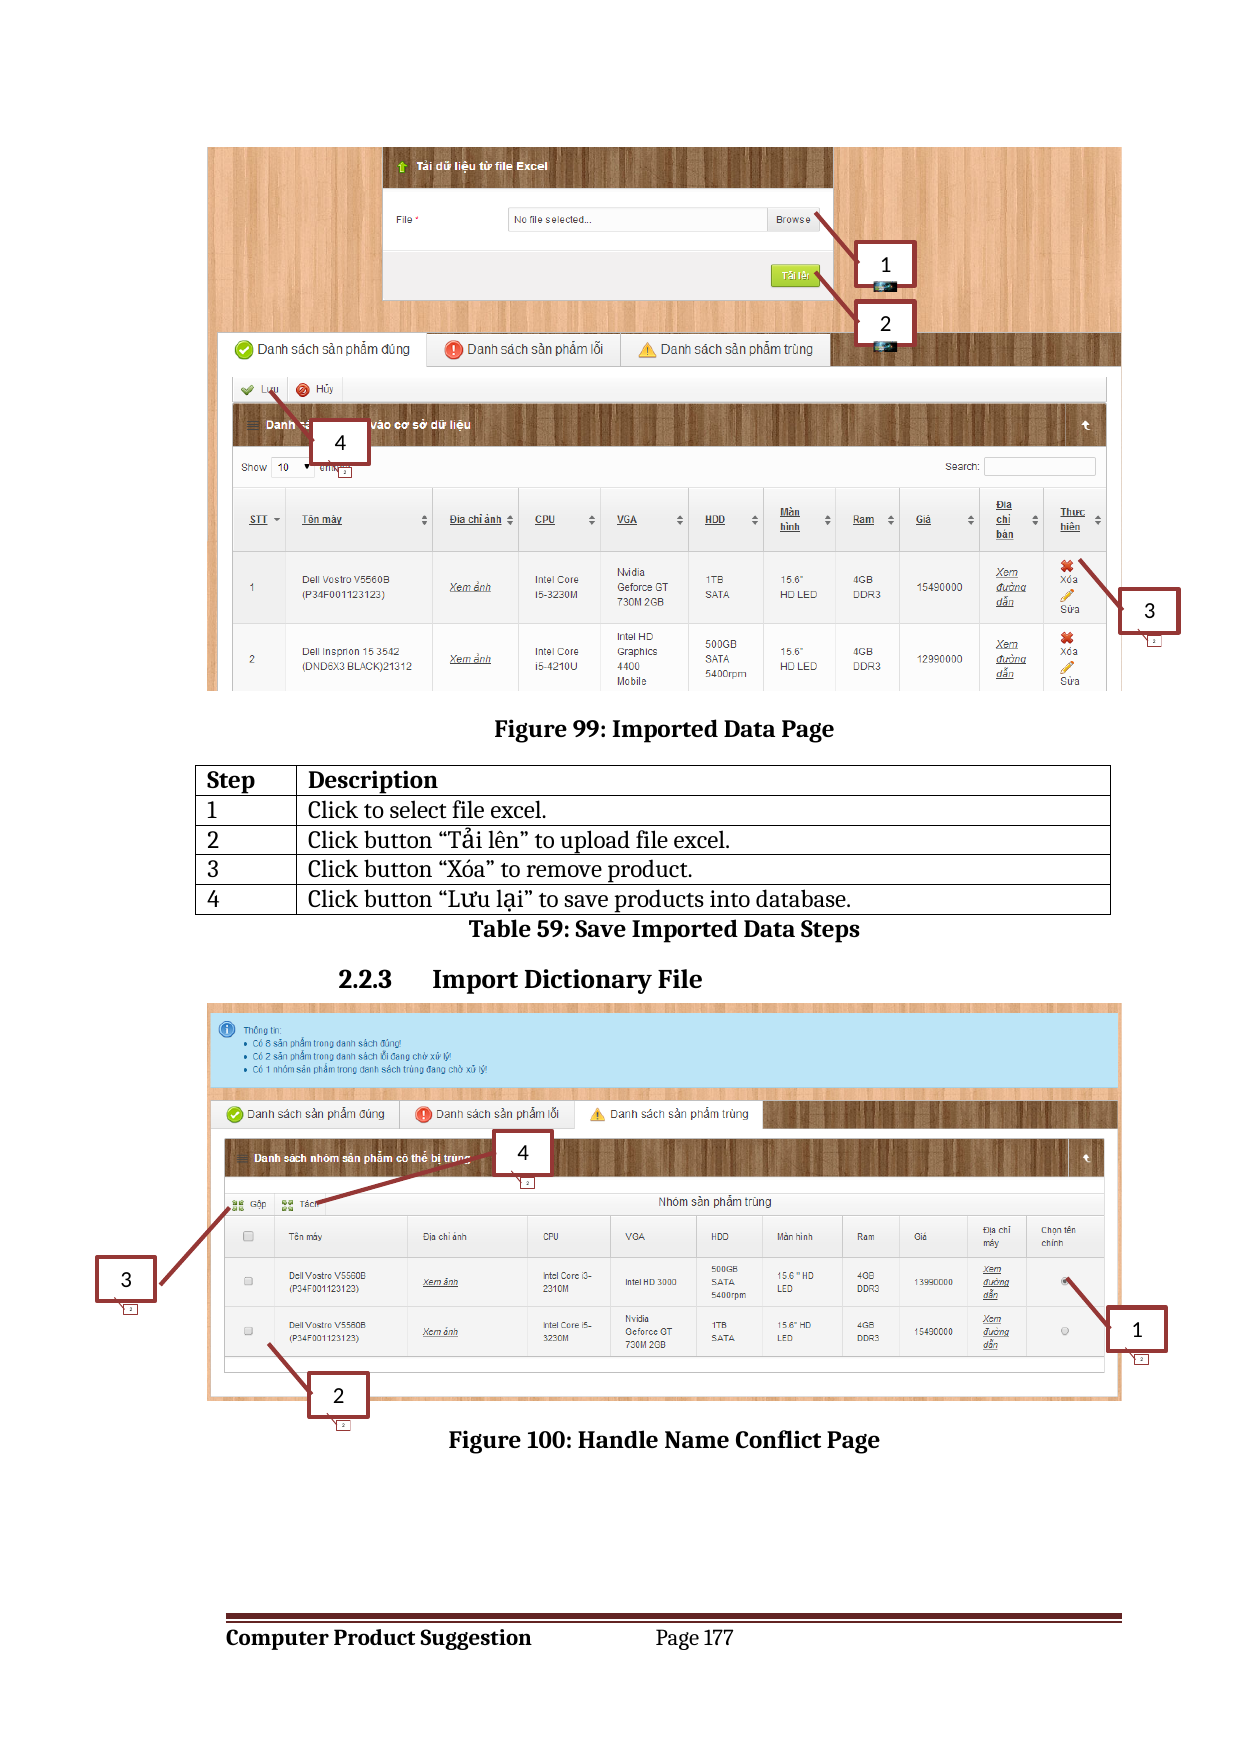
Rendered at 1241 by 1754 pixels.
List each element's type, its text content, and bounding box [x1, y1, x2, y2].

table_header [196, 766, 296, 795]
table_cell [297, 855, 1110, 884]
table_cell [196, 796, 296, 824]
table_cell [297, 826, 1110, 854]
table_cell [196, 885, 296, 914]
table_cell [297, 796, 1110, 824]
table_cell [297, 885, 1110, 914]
subtitle Import Dictionary File [338, 964, 1122, 996]
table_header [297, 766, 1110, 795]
picture [207, 1003, 1122, 1401]
picture [207, 147, 1122, 691]
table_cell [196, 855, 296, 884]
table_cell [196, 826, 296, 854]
